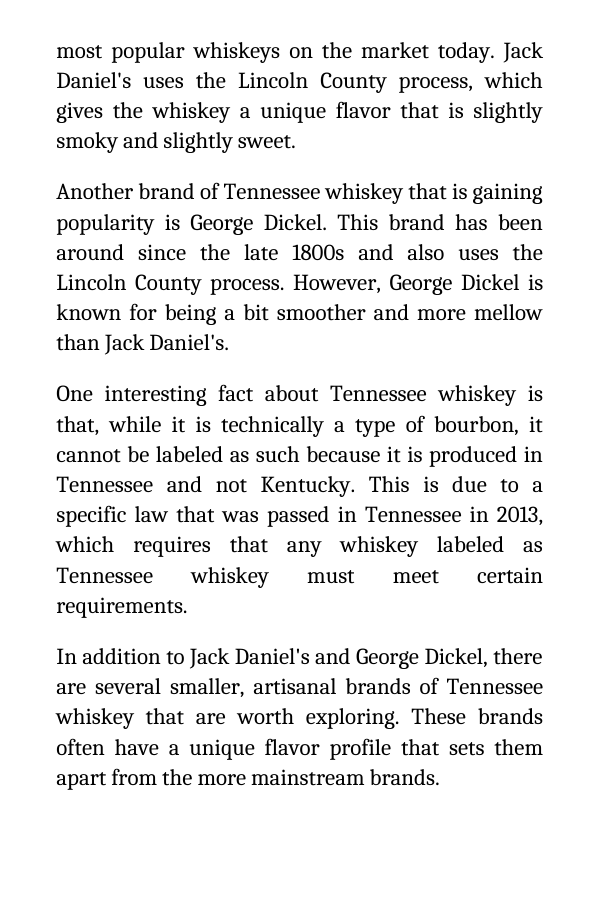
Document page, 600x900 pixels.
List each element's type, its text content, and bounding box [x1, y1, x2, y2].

text One interesting fact about Tennessee whiskey is that, while it is technically a type of bourbon, it cannot be labeled as such because it is produced in Tennessee and not Kentucky. This is due to a specific law that was passed in Tennessee in 2013, which requires that any whiskey labeled as Tennessee whiskey must meet certain requirements. [56, 381, 544, 619]
text In addition to Jack Daniel's and George Dickel, there are several smaller, artisanal brands of Tennessee whiskey that are worth exploring. These brands often have a unique flavor profile that sets them apart from the more mainstream brands. [56, 644, 544, 791]
text Another brand of Tennessee whiskey that is gaining popularity is George Dickel. This brand has been around since the late 1800s and also uses the Lincoln County process. However, George Dickel is known for being a bit smoother and more mellow than Jack Daniel's. [56, 179, 544, 357]
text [56, 37, 544, 154]
